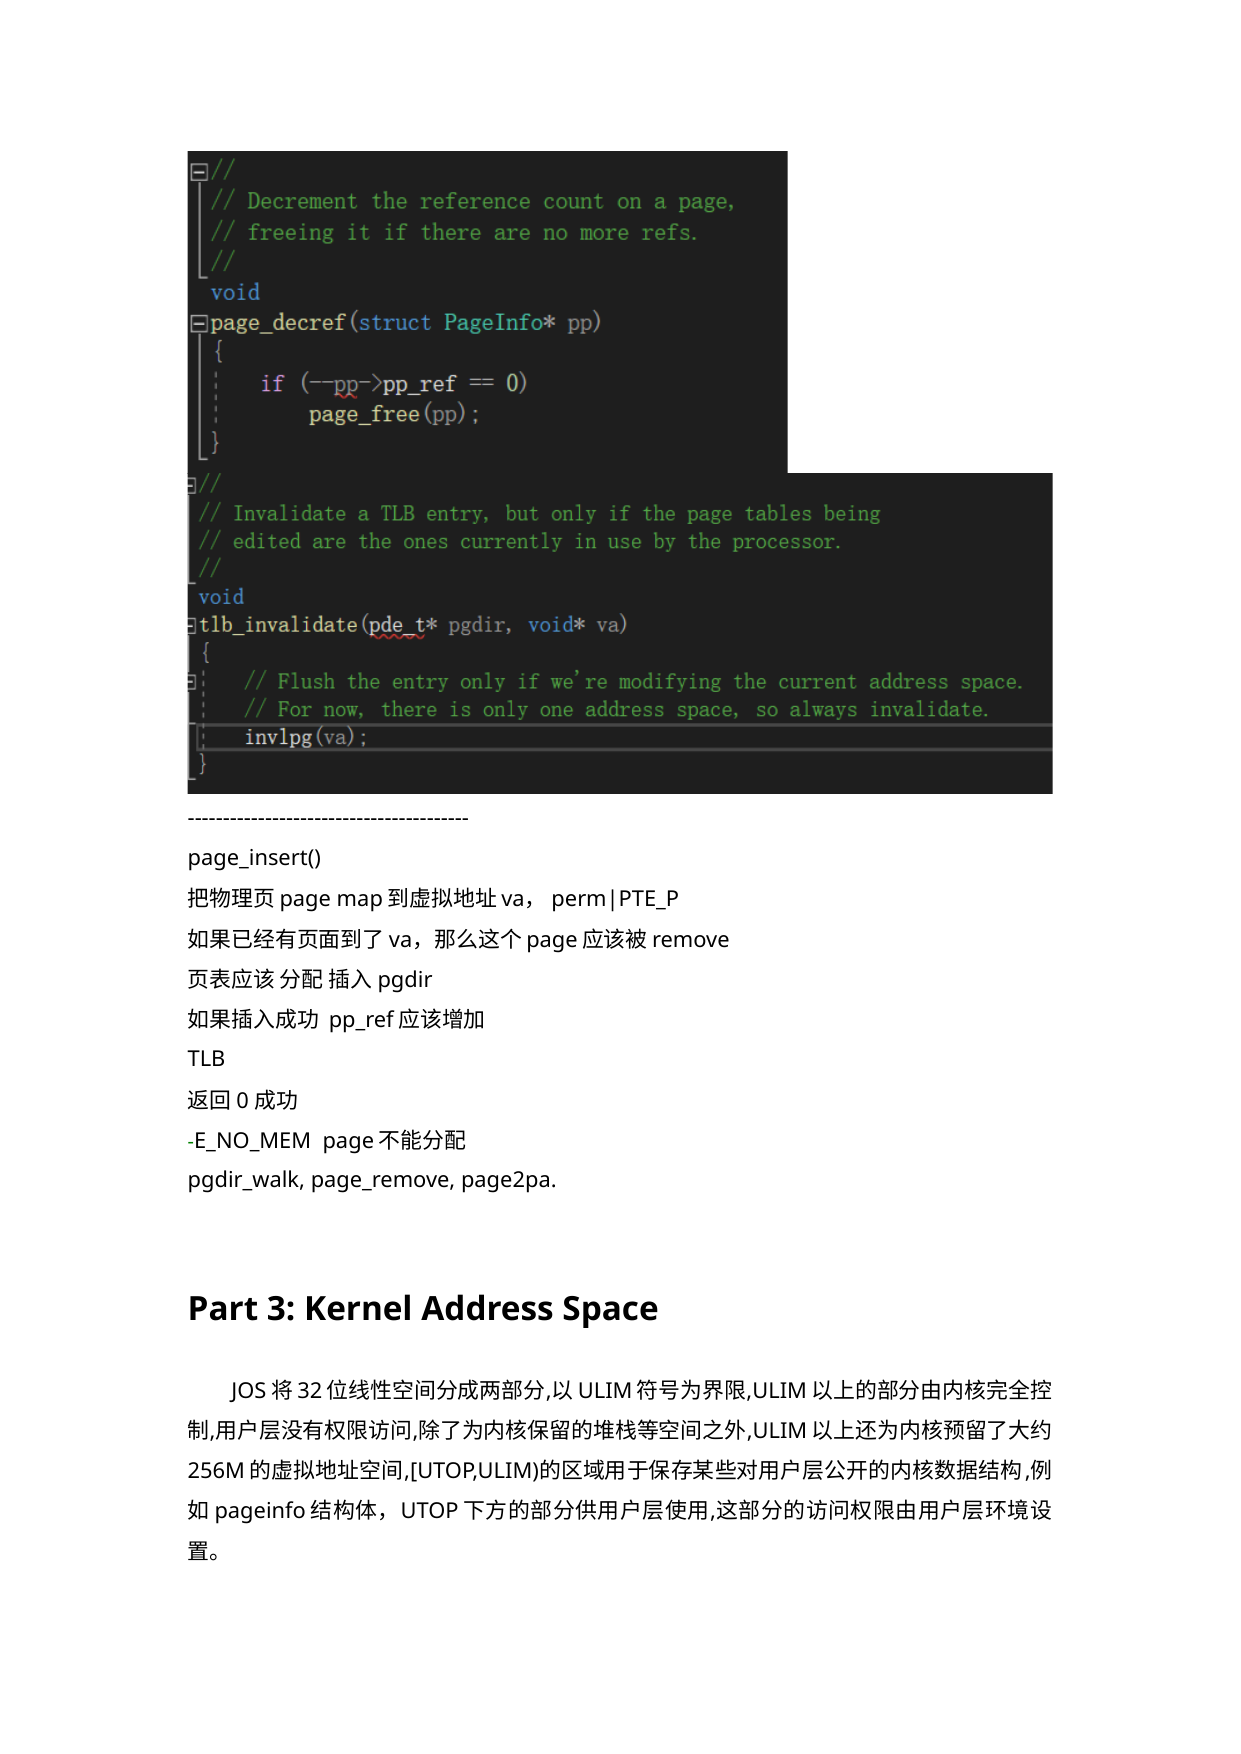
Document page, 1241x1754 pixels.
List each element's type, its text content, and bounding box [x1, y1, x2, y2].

text page_insert() [187, 837, 1053, 877]
text ---------------------------------------- [187, 796, 1053, 837]
text pgdir_walk, page_remove, page2pa. [187, 1159, 1053, 1199]
text 如果已经有页面到了va，那么这个page应该被remove [187, 917, 1053, 958]
text TLB [187, 1038, 1053, 1078]
picture [187, 151, 1053, 794]
text 把物理页page map到虚拟地址va， perm|PTE_P [187, 877, 1053, 917]
text 页表应该 分配 插入 pgdir [187, 958, 1053, 998]
text -E_NO_MEM page不能分配 [187, 1119, 1053, 1159]
text JOS将32位线性空间分成两部分,以ULIM符号为界限,ULIM以上的部分由内核完全控制,用户层没有权限访问,除了为内核保留的堆栈等空间之外,ULIM以上还为内核预留了大约256M的虚拟地址空间,[UTOP,ULIM)的区域用于保存某些对用户层公开的内核数据结构,例如pageinfo结构体，UTOP下方的部分供用户层使用,这部分的访问权限由用户层环境设置。 [187, 1368, 1053, 1570]
text 返回 0 成功 [187, 1078, 1053, 1119]
subtitle Part 3: Kernel Address Space [187, 1267, 1053, 1347]
text 如果插入成功 pp_ref应该增加 [187, 998, 1053, 1038]
